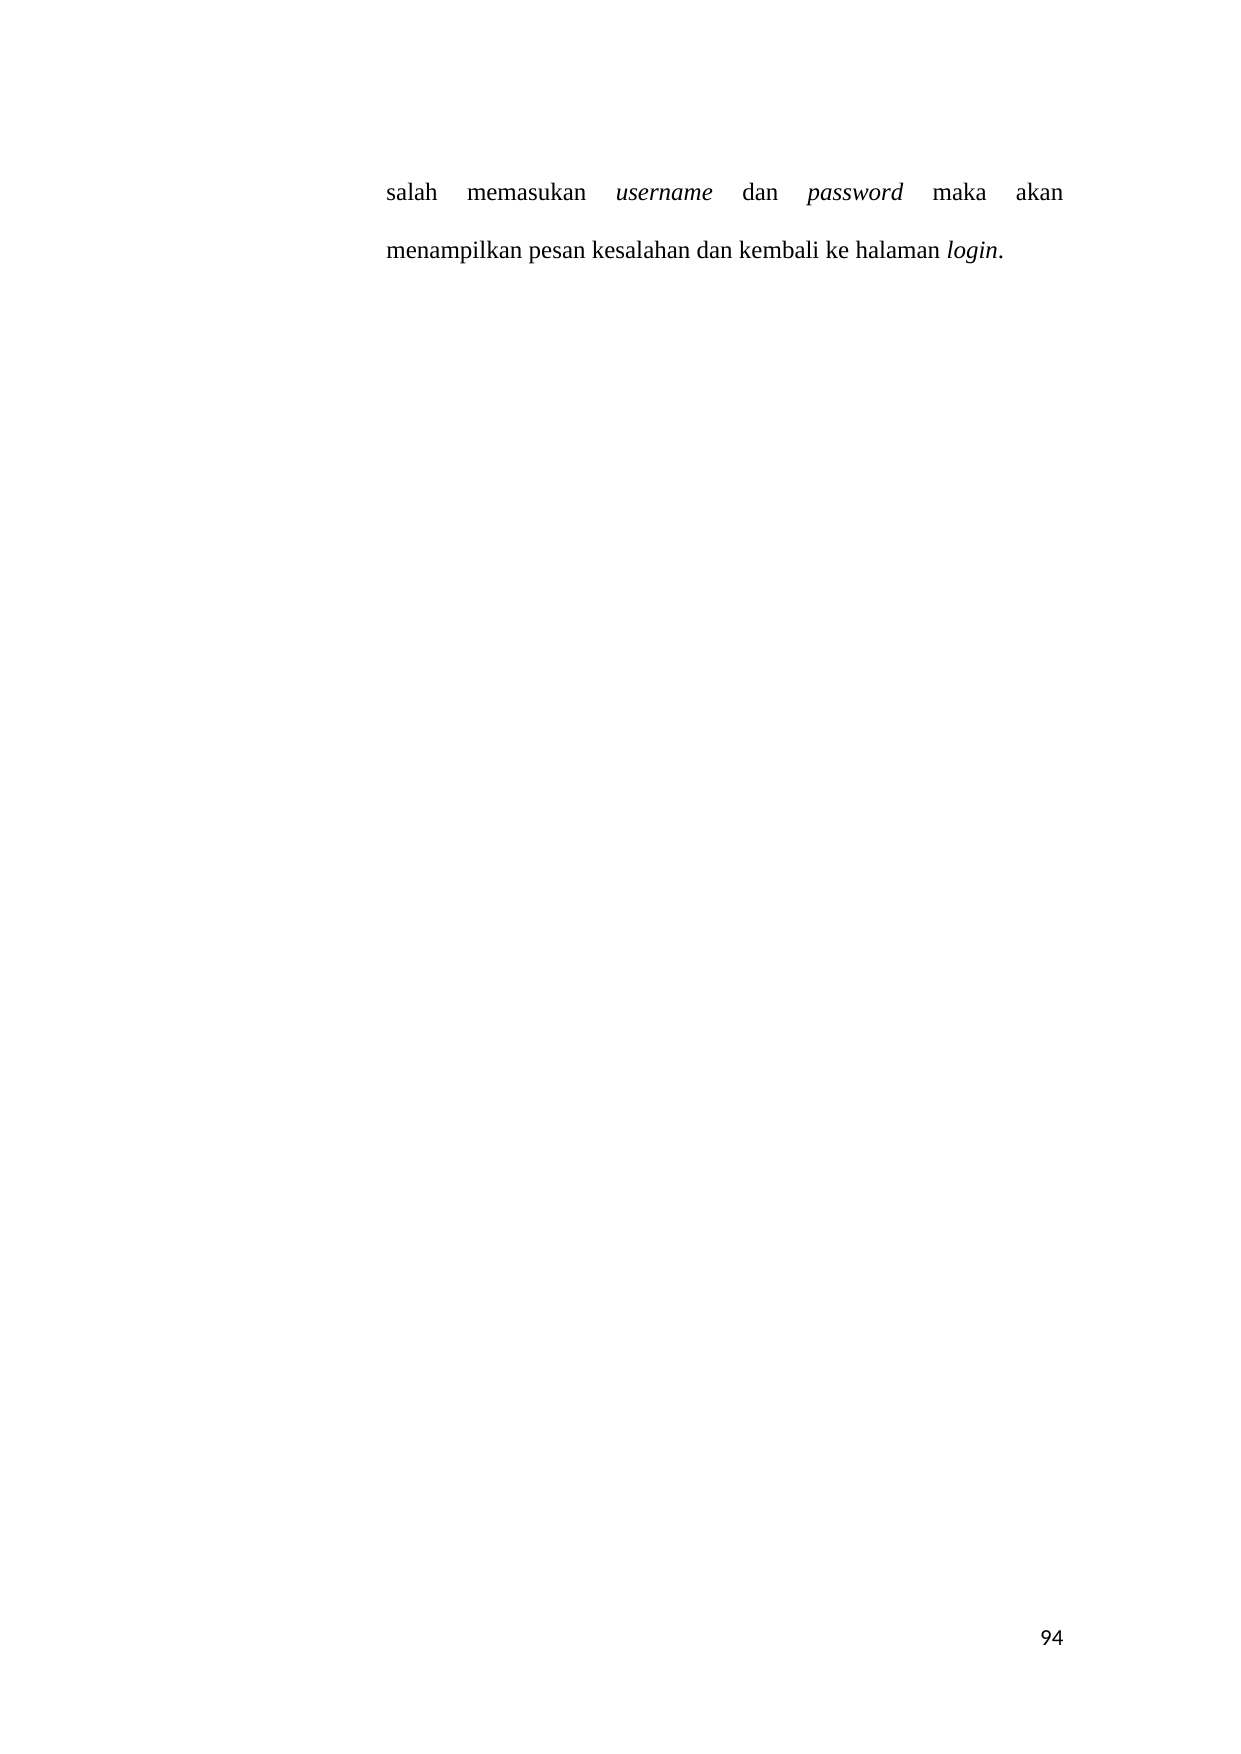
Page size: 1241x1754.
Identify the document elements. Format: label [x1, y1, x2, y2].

text [386, 177, 1063, 263]
